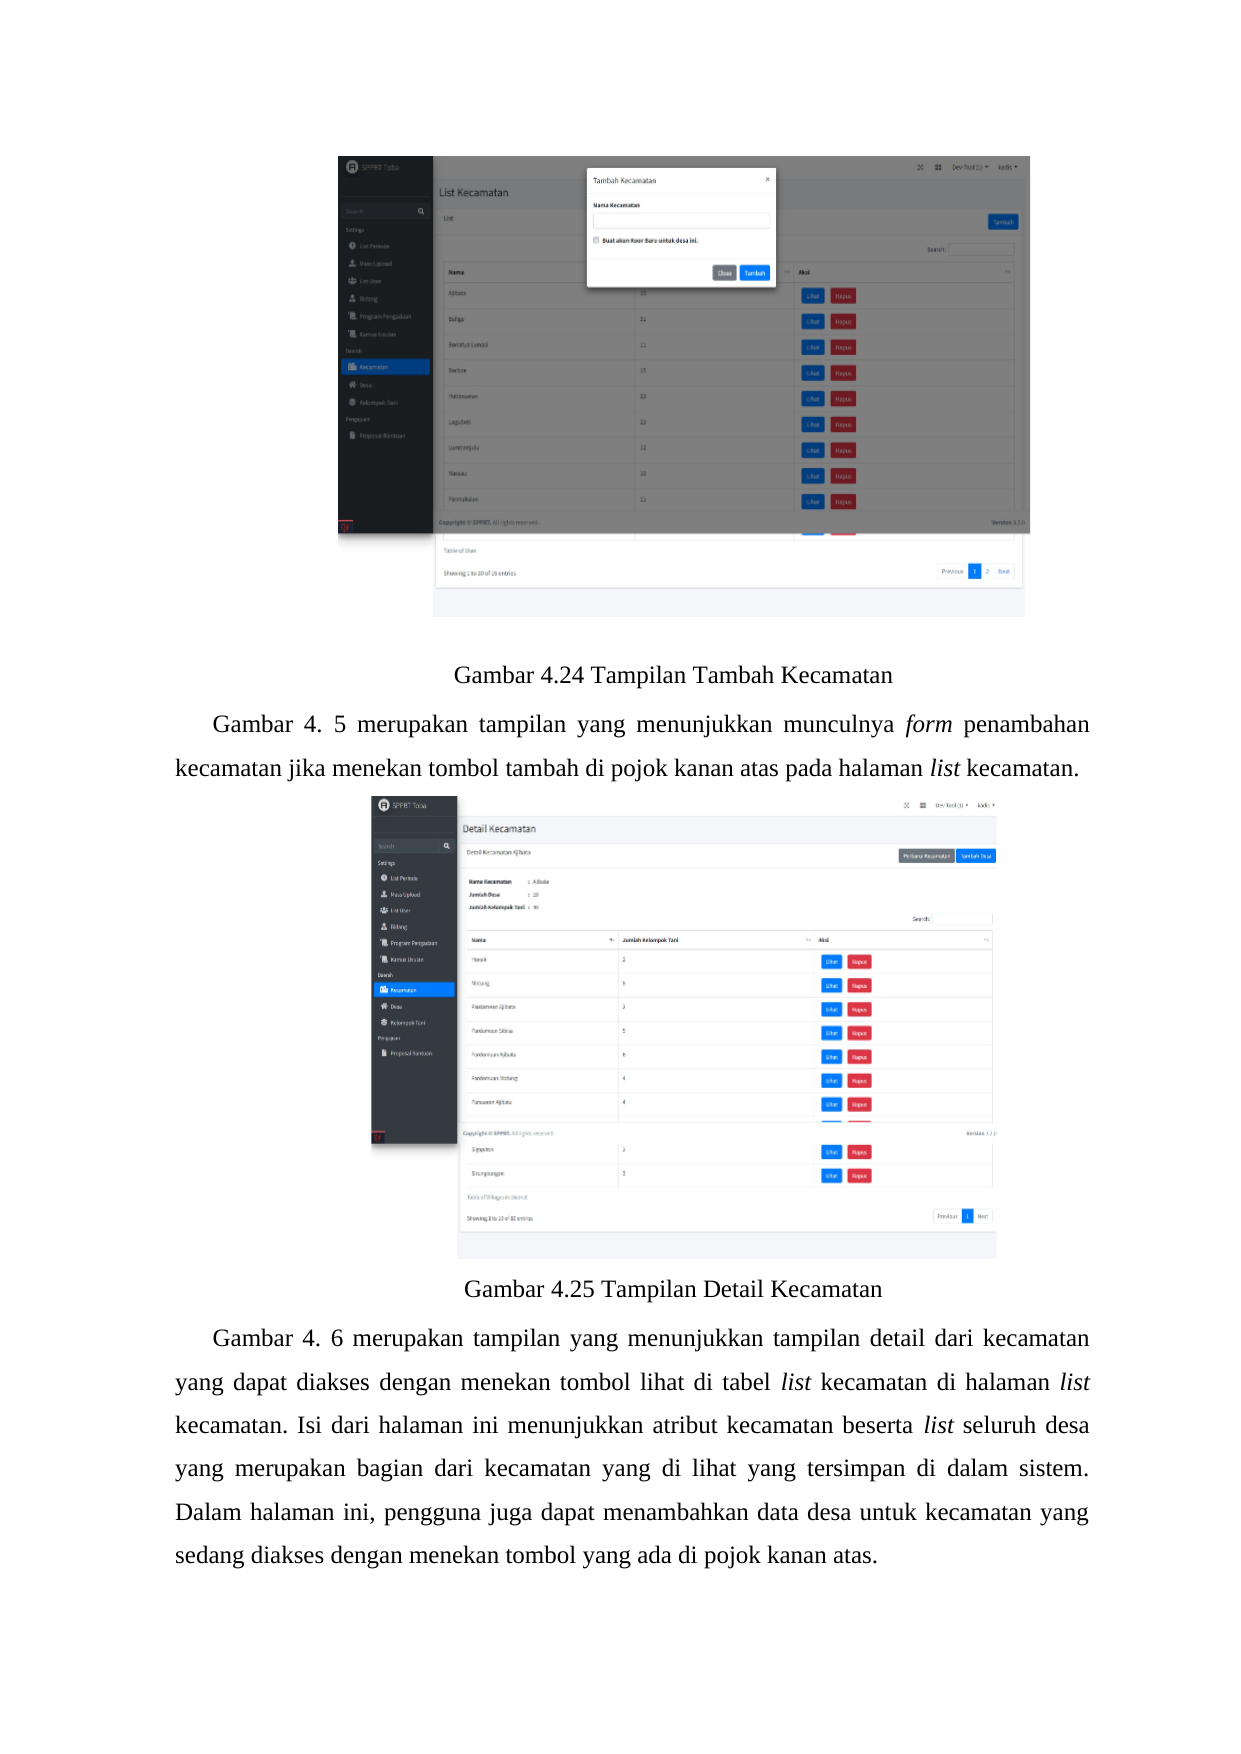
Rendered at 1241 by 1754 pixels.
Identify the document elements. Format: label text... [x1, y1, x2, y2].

text Gambar 4. 6 merupakan tampilan yang menunjukkan tampilan detail dari kecamatan yang dapat diakses dengan menekan tombol lihat di tabel list kecamatan di halaman list kecamatan. Isi dari halaman ini menunjukkan atribut kecamatan beserta list seluruh desa yang merupakan bagian dari kecamatan yang di lihat yang tersimpan di dalam sistem. Dalam halaman ini, pengguna juga dapat menambahkan data desa untuk kecamatan yang sedang diakses dengan menekan tombol yang ada di pojok kanan atas. [175, 1323, 1090, 1569]
text Gambar 4. 5 merupakan tampilan yang menunjukkan munculnya form penambahan kecamatan jika menekan tombol tambah di pojok kanan atas pada halaman list kecamatan. [175, 709, 1090, 781]
picture [371, 796, 997, 1259]
picture [338, 156, 1031, 617]
